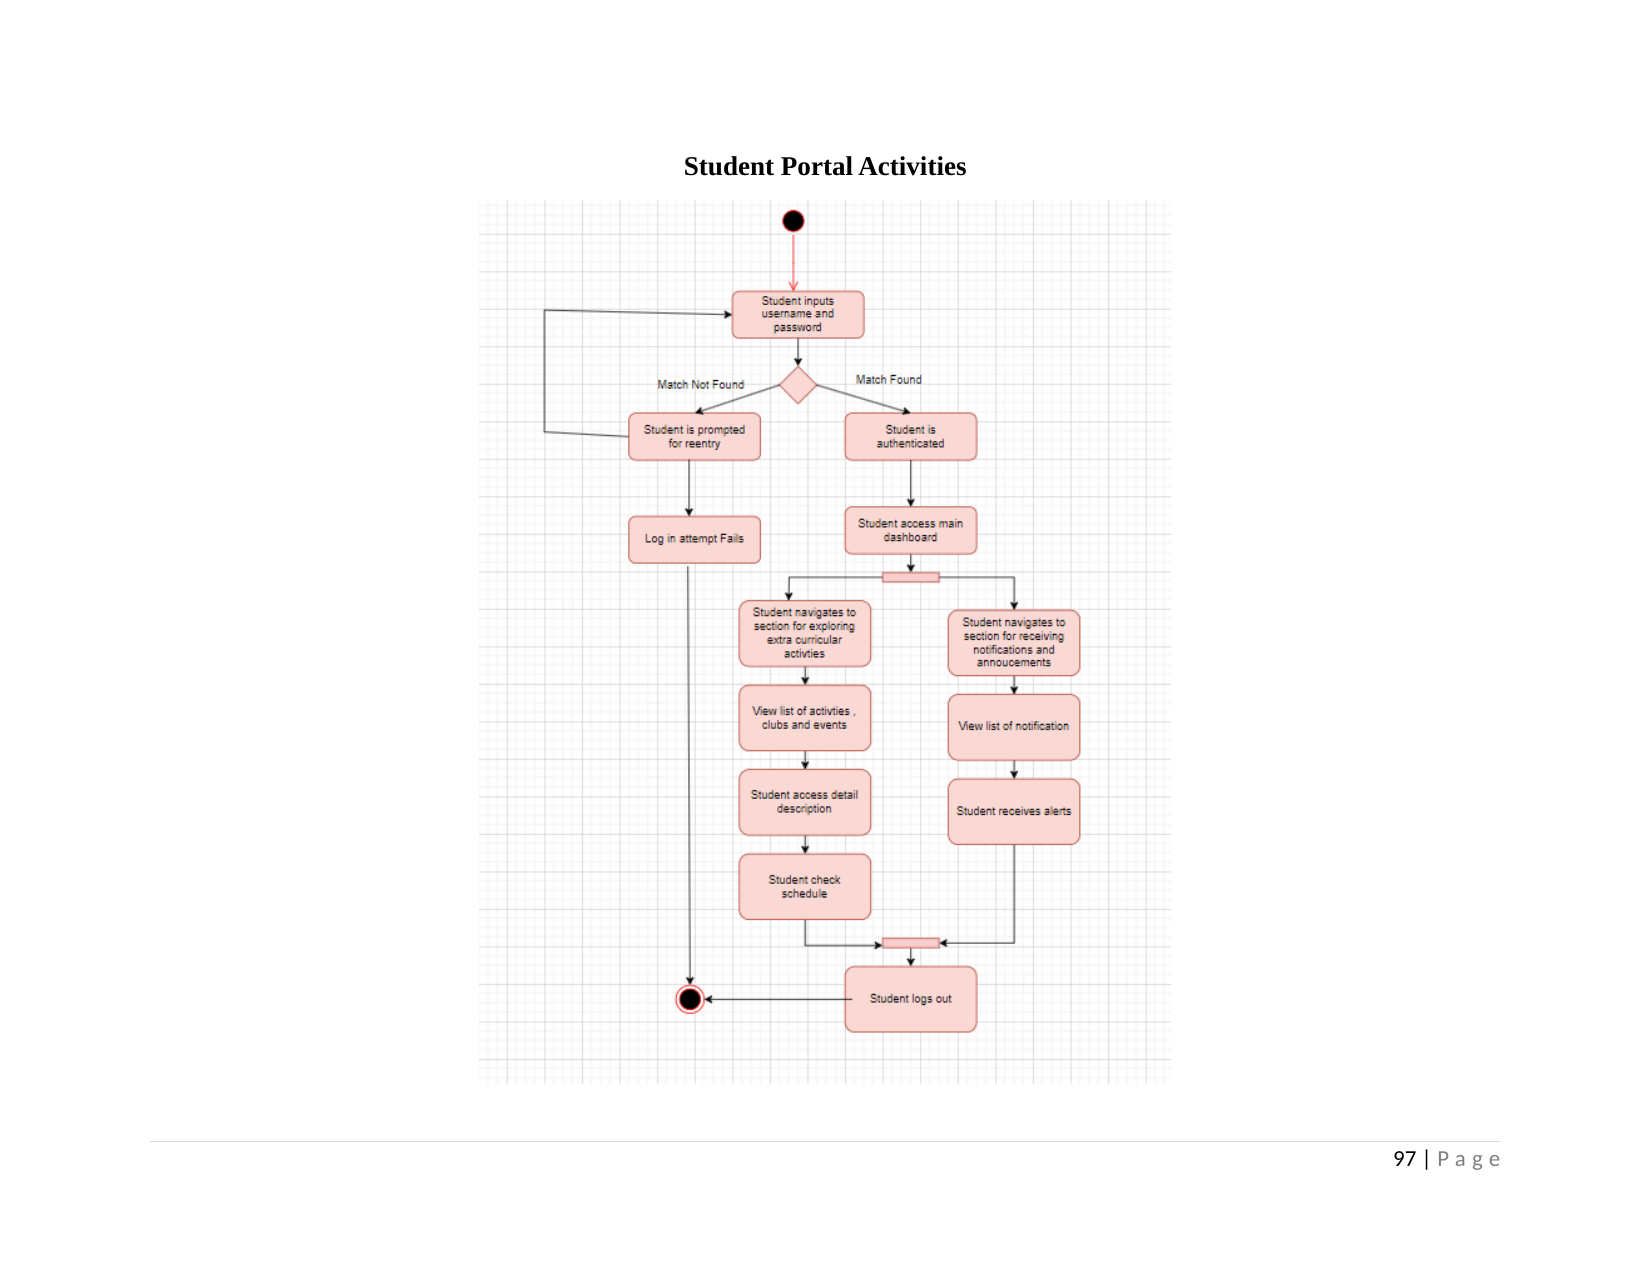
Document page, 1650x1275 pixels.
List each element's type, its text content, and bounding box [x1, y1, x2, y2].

picture [478, 200, 1172, 1084]
text Student Portal Activities [150, 150, 1500, 181]
